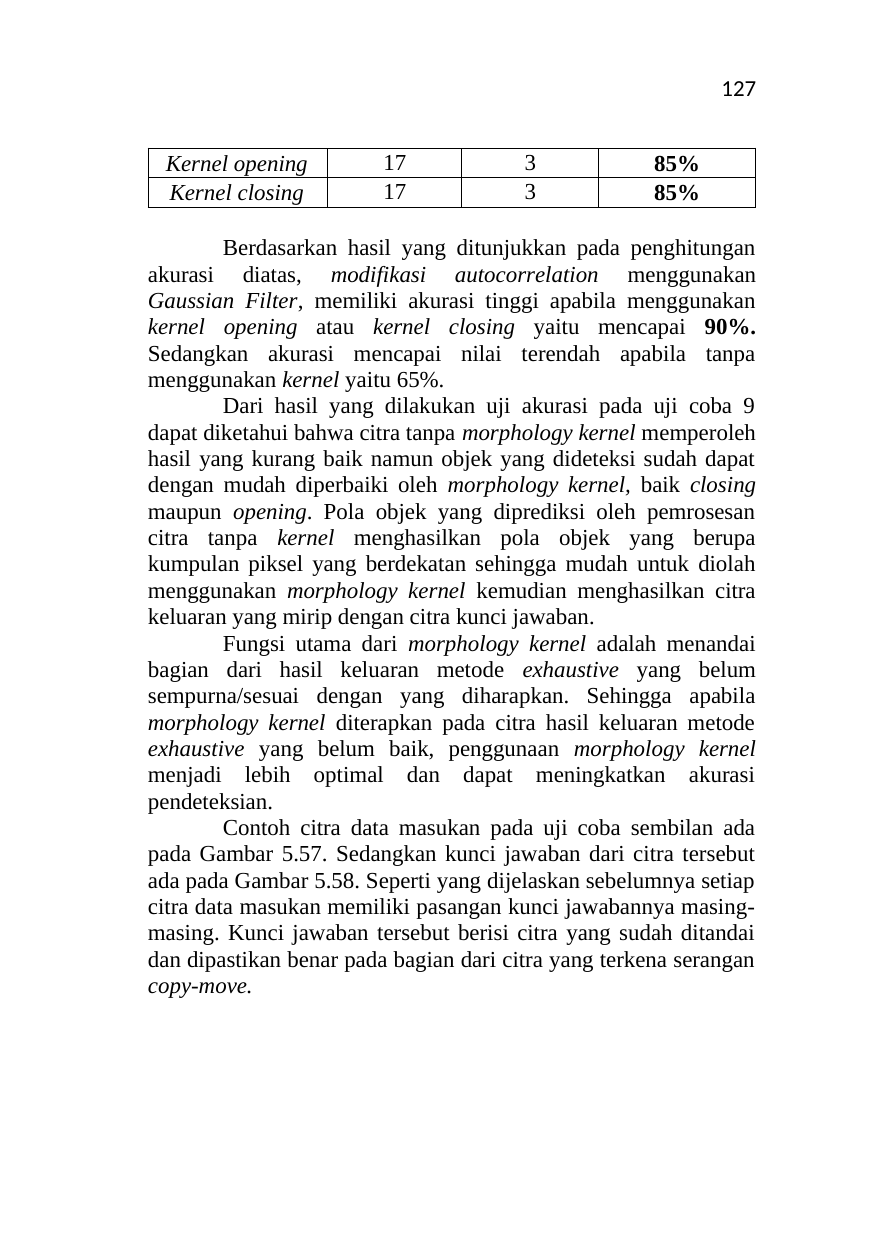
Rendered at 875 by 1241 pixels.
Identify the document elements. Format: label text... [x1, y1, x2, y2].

text Dari hasil yang dilakukan uji akurasi pada uji coba 9 dapat diketahui bahwa citra tanpa morphology kernel memperoleh hasil yang kurang baik namun objek yang dideteksi sudah dapat dengan mudah diperbaiki oleh morphology kernel, baik closing maupun opening. Pola objek yang diprediksi oleh pemrosesan citra tanpa kernel menghasilkan pola objek yang berupa kumpulan piksel yang berdekatan sehingga mudah untuk diolah menggunakan morphology kernel kemudian menghasilkan citra keluaran yang mirip dengan citra kunci jawaban. [148, 392, 756, 629]
table_cell 17 [328, 149, 461, 177]
text Contoh citra data masukan pada uji coba sembilan ada pada Gambar 5.57. Sedangkan kunci jawaban dari citra tersebut ada pada Gambar 5.58. Seperti yang dijelaskan sebelumnya setiap citra data masukan memiliki pasangan kunci jawabannya masing-masing. Kunci jawaban tersebut berisi citra yang sudah ditandai dan dipastikan benar pada bagian dari citra yang terkena serangan copy-move. [148, 814, 756, 998]
table_cell 3 [462, 149, 598, 177]
table_cell 17 [328, 178, 461, 207]
text Berdasarkan hasil yang ditunjukkan pada penghitungan akurasi diatas, modifikasi autocorrelation menggunakan Gaussian Filter, memiliki akurasi tinggi apabila menggunakan kernel opening atau kernel closing yaitu mencapai 90%. Sedangkan akurasi mencapai nilai terendah apabila tanpa menggunakan kernel yaitu 65%. [148, 234, 756, 392]
table_cell 3 [462, 178, 598, 207]
table_cell 85% [599, 149, 755, 177]
table_cell Kernel opening [149, 149, 327, 177]
table_cell 85% [599, 178, 755, 207]
table_cell Kernel closing [149, 178, 327, 207]
text Fungsi utama dari morphology kernel adalah menandai bagian dari hasil keluaran metode exhaustive yang belum sempurna/sesuai dengan yang diharapkan. Sehingga apabila morphology kernel diterapkan pada citra hasil keluaran metode exhaustive yang belum baik, penggunaan morphology kernel menjadi lebih optimal dan dapat meningkatkan akurasi pendeteksian. [148, 629, 756, 814]
